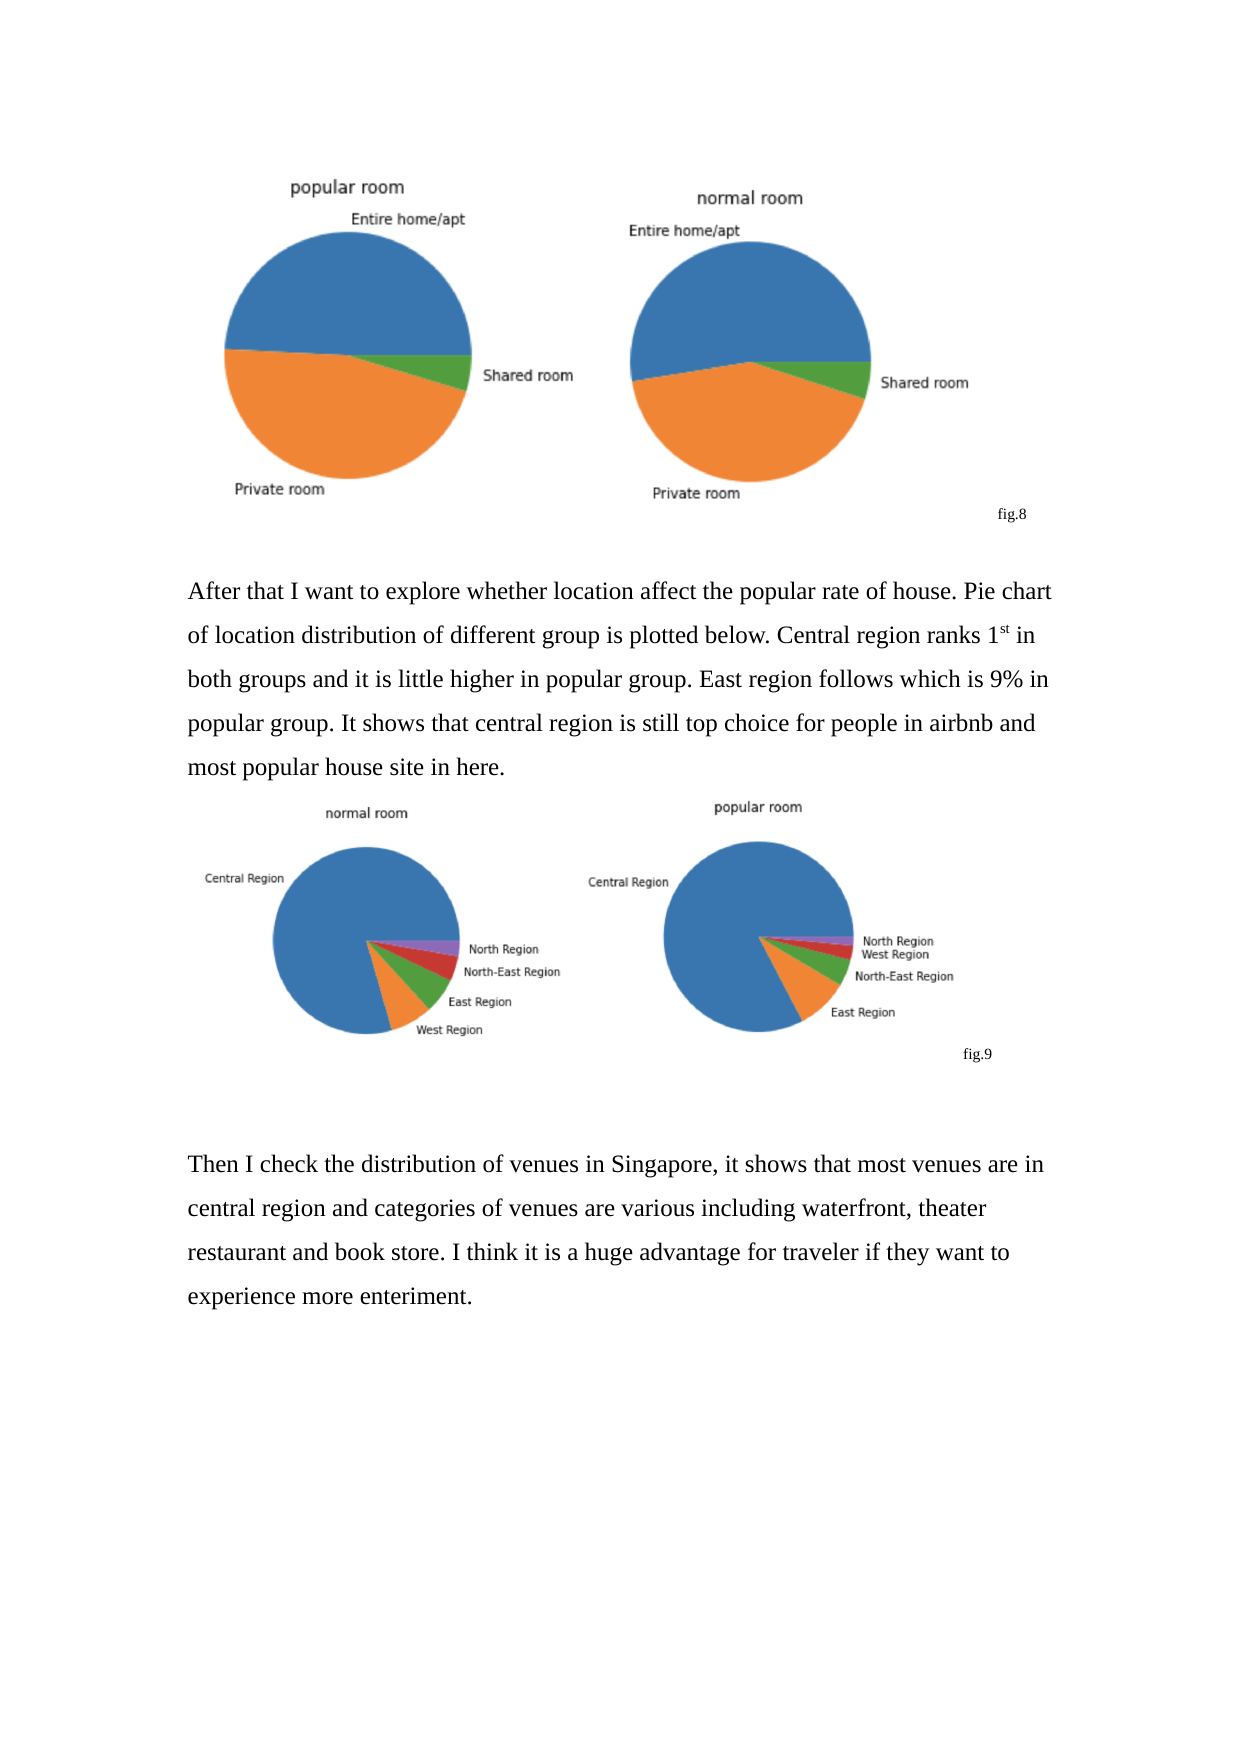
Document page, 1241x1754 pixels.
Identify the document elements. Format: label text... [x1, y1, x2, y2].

text After that I want to explore whether location affect the popular rate of house. Pie chart of location distribution of different group is plotted below. Central region ranks 1st in both groups and it is little higher in popular group. East region follows which is 9% in popular group. It shows that central region is still top choice for people in airbnb and most popular house site in here. [187, 568, 1053, 789]
text Then I check the distribution of venues in Singapore, it shows that most venues are in central region and categories of venues are various including waterfront, theater restaurant and book store. I think it is a huge advantage for traveler if they want to experience more enteriment. [187, 1141, 1053, 1318]
picture [193, 788, 963, 1060]
picture [193, 172, 998, 519]
